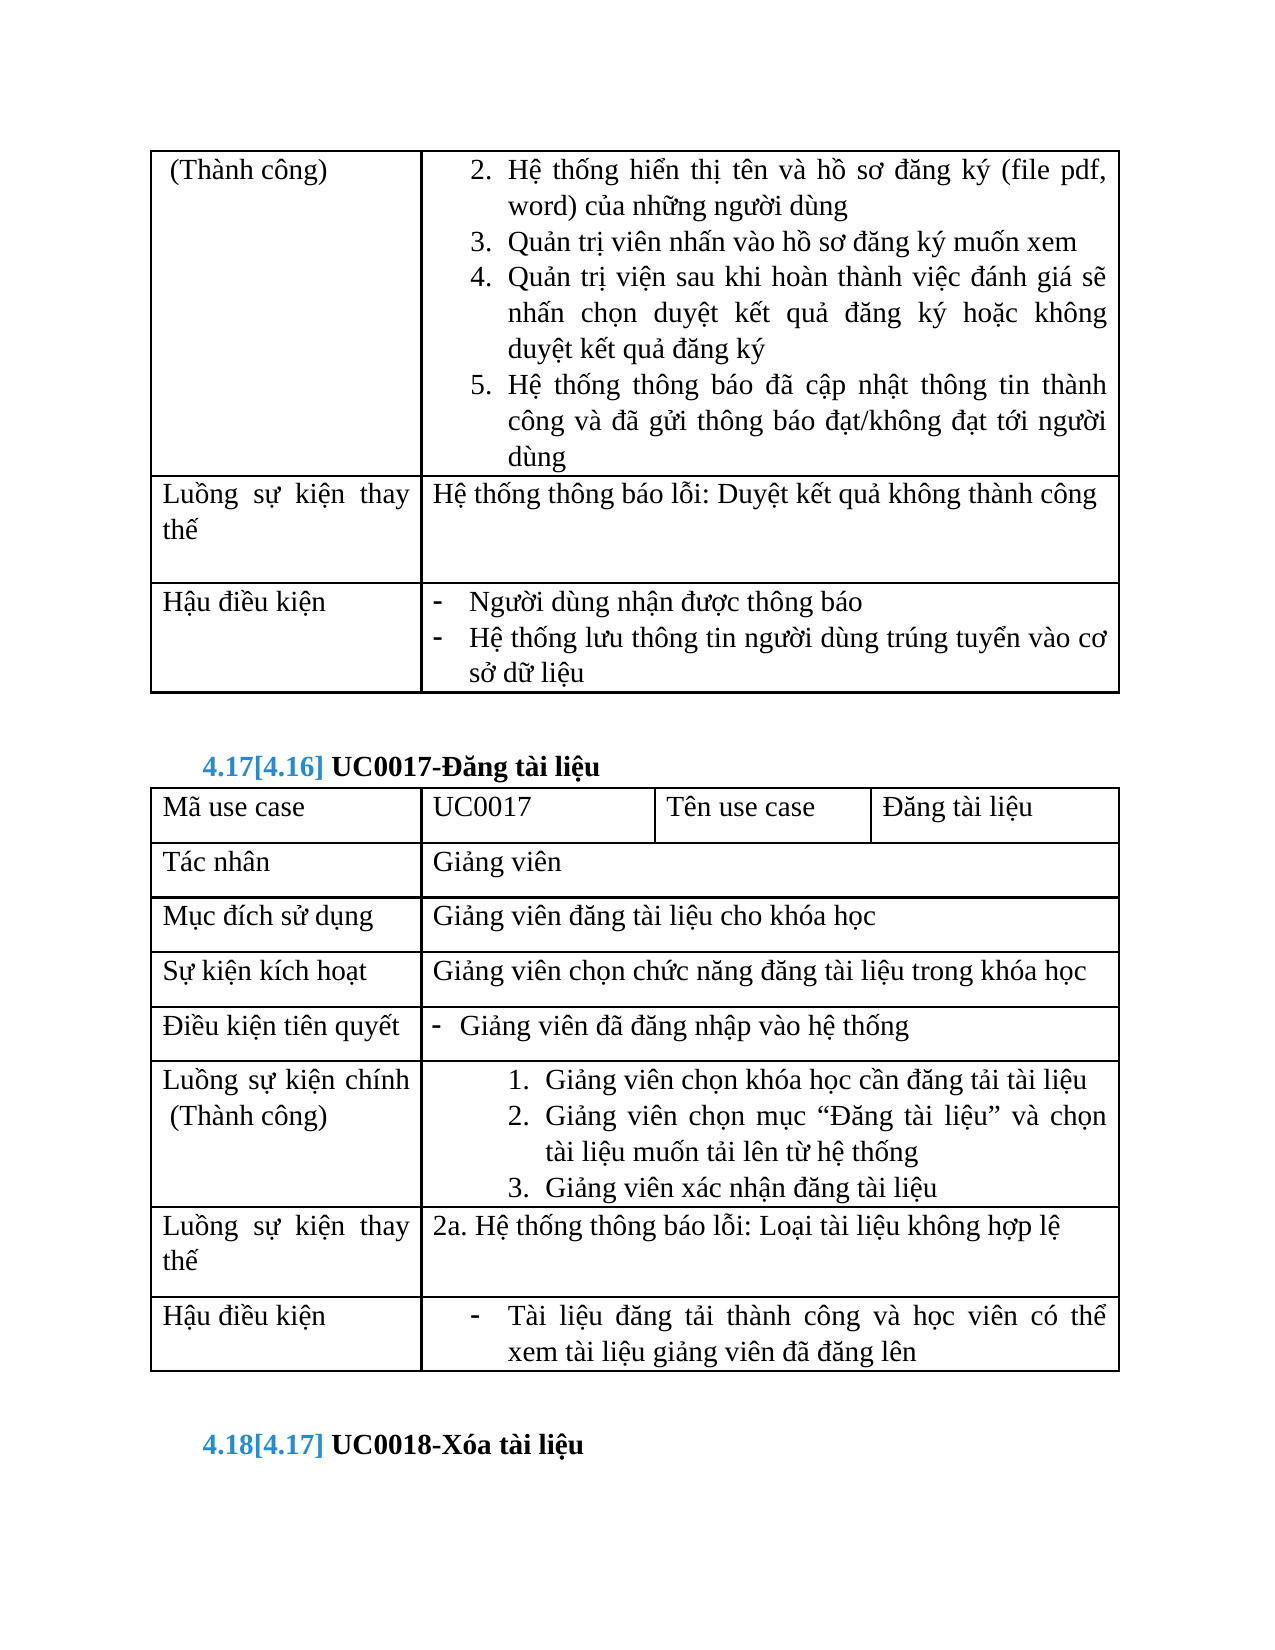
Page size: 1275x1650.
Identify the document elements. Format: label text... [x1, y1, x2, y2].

table_cell Luồng sự kiện chính (Thành công) [152, 1062, 420, 1206]
table_cell Người dùng nhận được thông báo Hệ thống lưu thông tin người dùng trúng tuyển vào cơ sở dữ liệu [423, 584, 1118, 691]
table_cell Giảng viên chọn khóa học cần đăng tải tài liệu Giảng viên chọn mục “Đăng tài liệu” và chọn tài liệu muốn tải lên từ hệ thống Giảng viên xác nhận đăng tài liệu [423, 1062, 1118, 1206]
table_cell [152, 152, 420, 474]
table_cell Hệ thống thông báo lỗi: Duyệt kết quả không thành công [423, 477, 1118, 582]
subtitle UC0018-Xóa tài liệu [165, 1427, 1125, 1461]
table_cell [423, 152, 1118, 474]
table_cell 2a. Hệ thống thông báo lỗi: Loại tài liệu không hợp lệ [423, 1208, 1118, 1296]
table_cell Tài liệu đăng tải thành công và học viên có thể xem tài liệu giảng viên đã đăng lên [423, 1298, 1118, 1370]
table_cell Tác nhân [152, 844, 420, 896]
table_cell Điều kiện tiên quyết [152, 1008, 420, 1060]
table_cell Giảng viên chọn chức năng đăng tài liệu trong khóa học [423, 953, 1118, 1006]
subtitle UC0017-Đăng tài liệu [165, 749, 1125, 782]
table_cell Mục đích sử dụng [152, 899, 420, 951]
table_header UC0017 [423, 789, 654, 842]
table_header Tên use case [656, 789, 870, 842]
table_cell Giảng viên đã đăng nhập vào hệ thống [423, 1008, 1118, 1060]
table_cell Hậu điều kiện [152, 584, 420, 691]
table_cell Luồng sự kiện thay thế [152, 1208, 420, 1296]
table_header Đăng tài liệu [872, 789, 1118, 842]
table_cell Giảng viên đăng tài liệu cho khóa học [423, 899, 1118, 951]
table_cell Sự kiện kích hoạt [152, 953, 420, 1006]
table_cell Luồng sự kiện thay thế [152, 477, 420, 582]
table_cell Hậu điều kiện [152, 1298, 420, 1370]
table_cell Giảng viên [423, 844, 1118, 896]
table_header Mã use case [152, 789, 420, 842]
